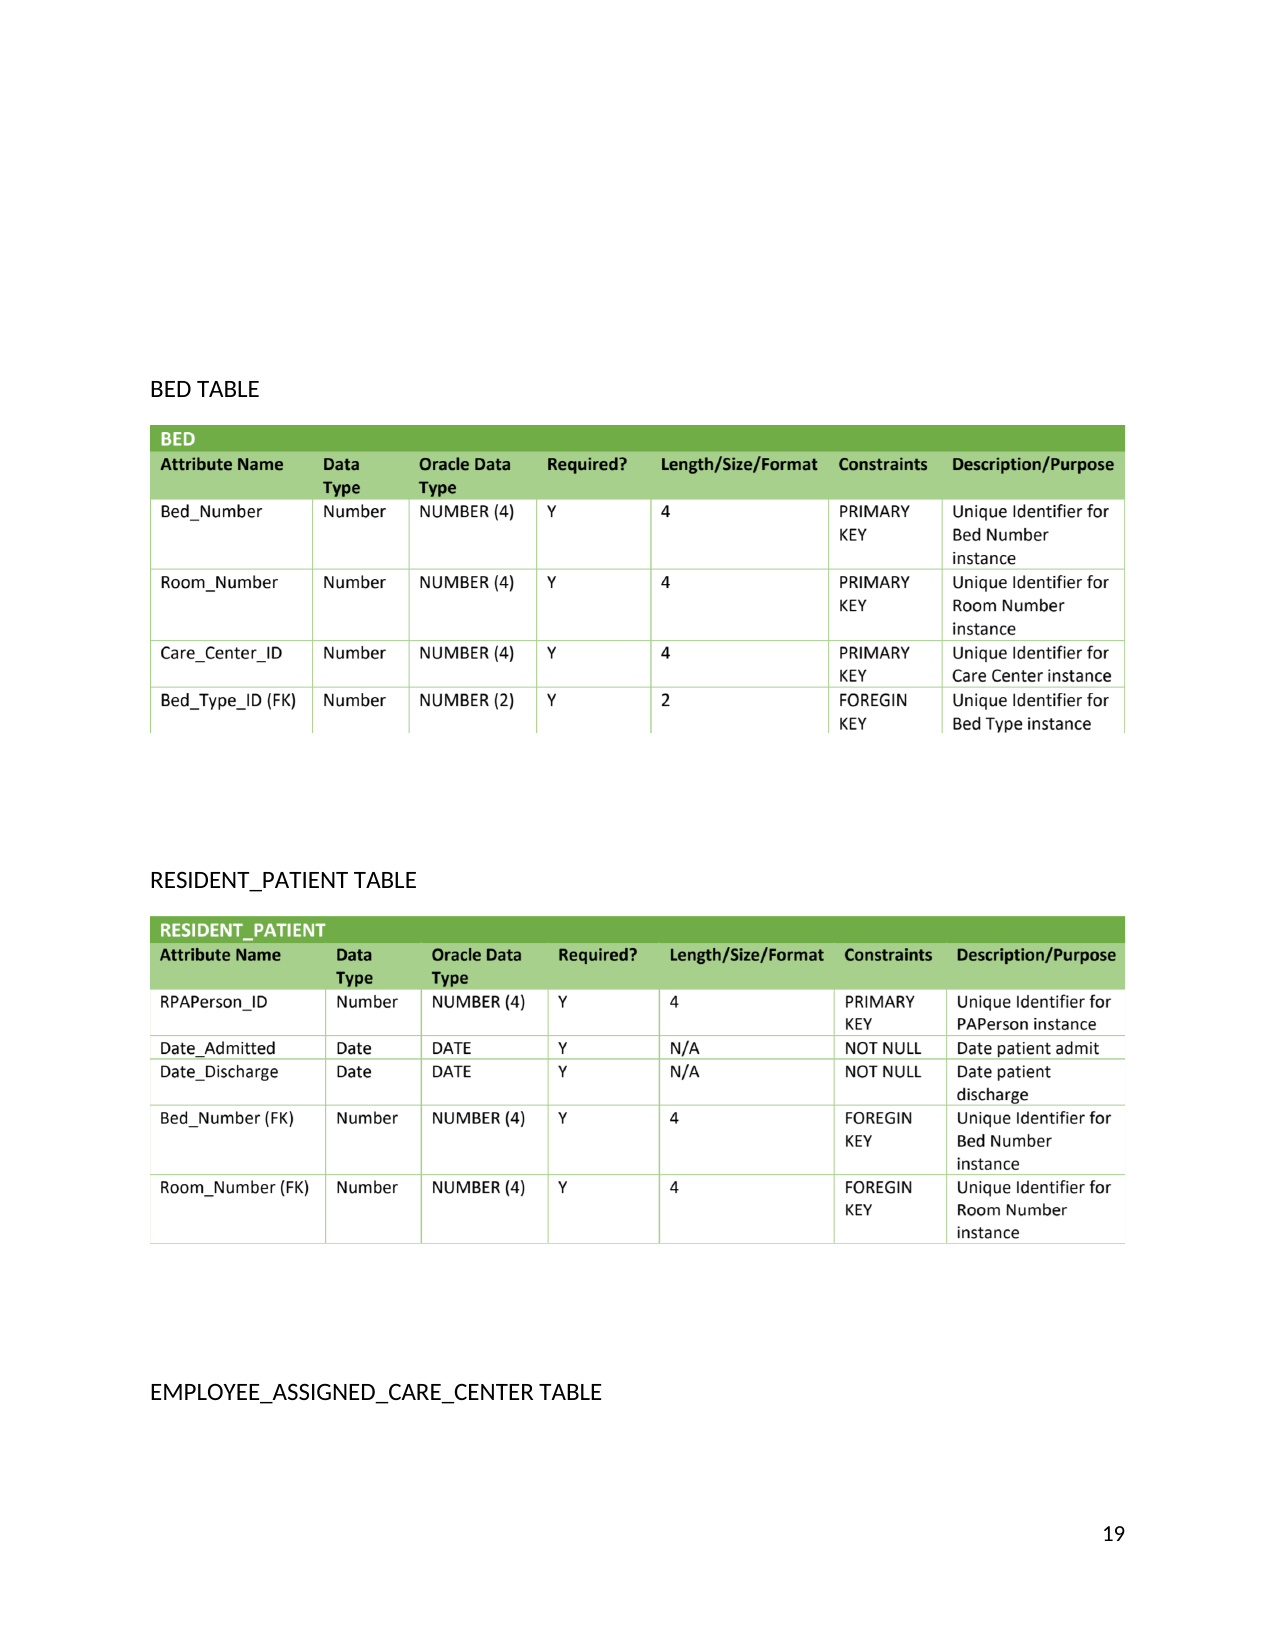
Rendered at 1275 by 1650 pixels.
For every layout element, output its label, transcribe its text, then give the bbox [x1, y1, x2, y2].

text BED TABLE [150, 373, 1125, 404]
picture [150, 916, 1125, 1244]
text RESIDENT_PATIENT TABLE [150, 865, 1125, 895]
picture [150, 425, 1125, 733]
text EMPLOYEE_ASSIGNED_CARE_CENTER TABLE [150, 1376, 1125, 1407]
